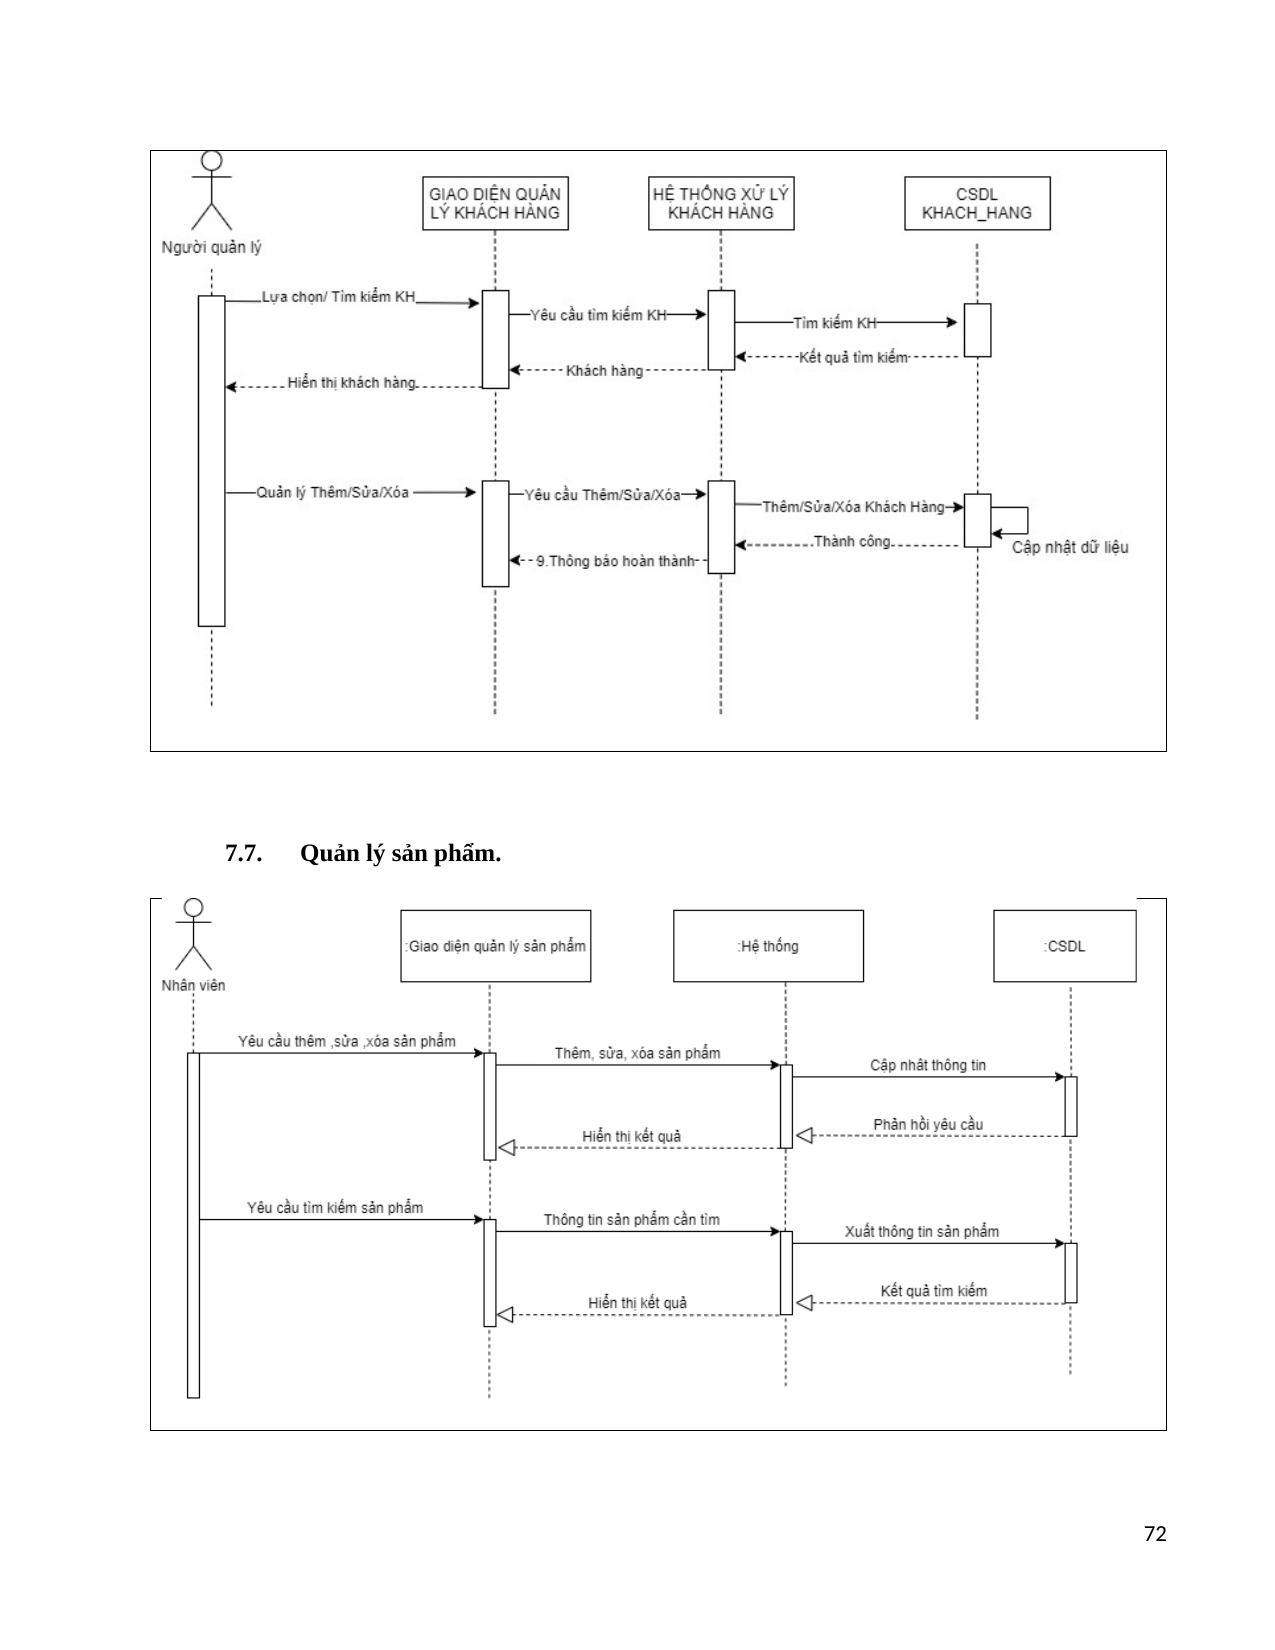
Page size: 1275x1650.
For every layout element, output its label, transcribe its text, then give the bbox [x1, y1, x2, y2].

list Quản lý sản phẩm. [225, 838, 1167, 867]
picture [161, 898, 1137, 1401]
picture [161, 151, 1137, 721]
table_header [151, 151, 1166, 751]
table_header [151, 899, 1166, 1430]
